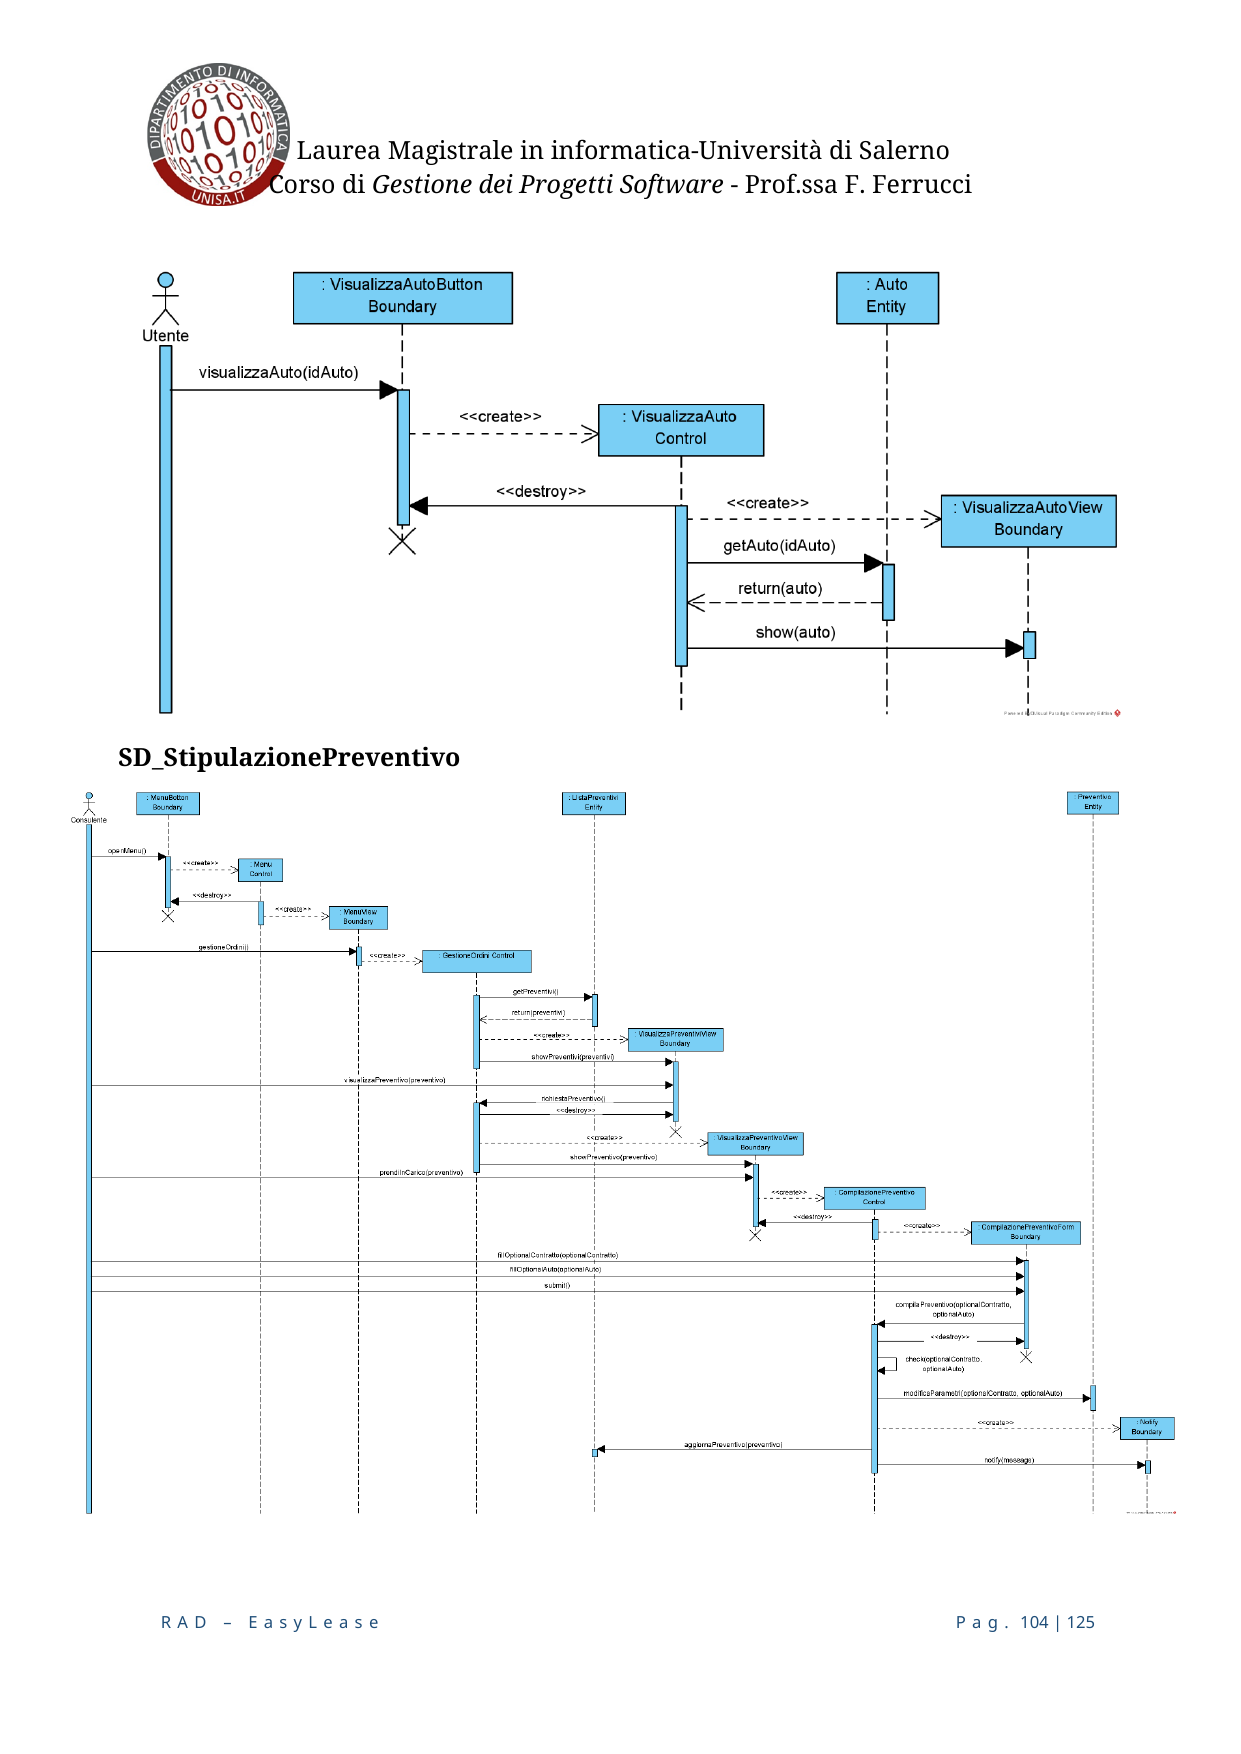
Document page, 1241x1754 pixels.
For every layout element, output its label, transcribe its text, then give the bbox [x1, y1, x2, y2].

text SD_StipulazionePreventivo [118, 740, 1122, 774]
picture [118, 269, 1123, 721]
picture [147, 63, 290, 206]
picture [63, 790, 1177, 1516]
